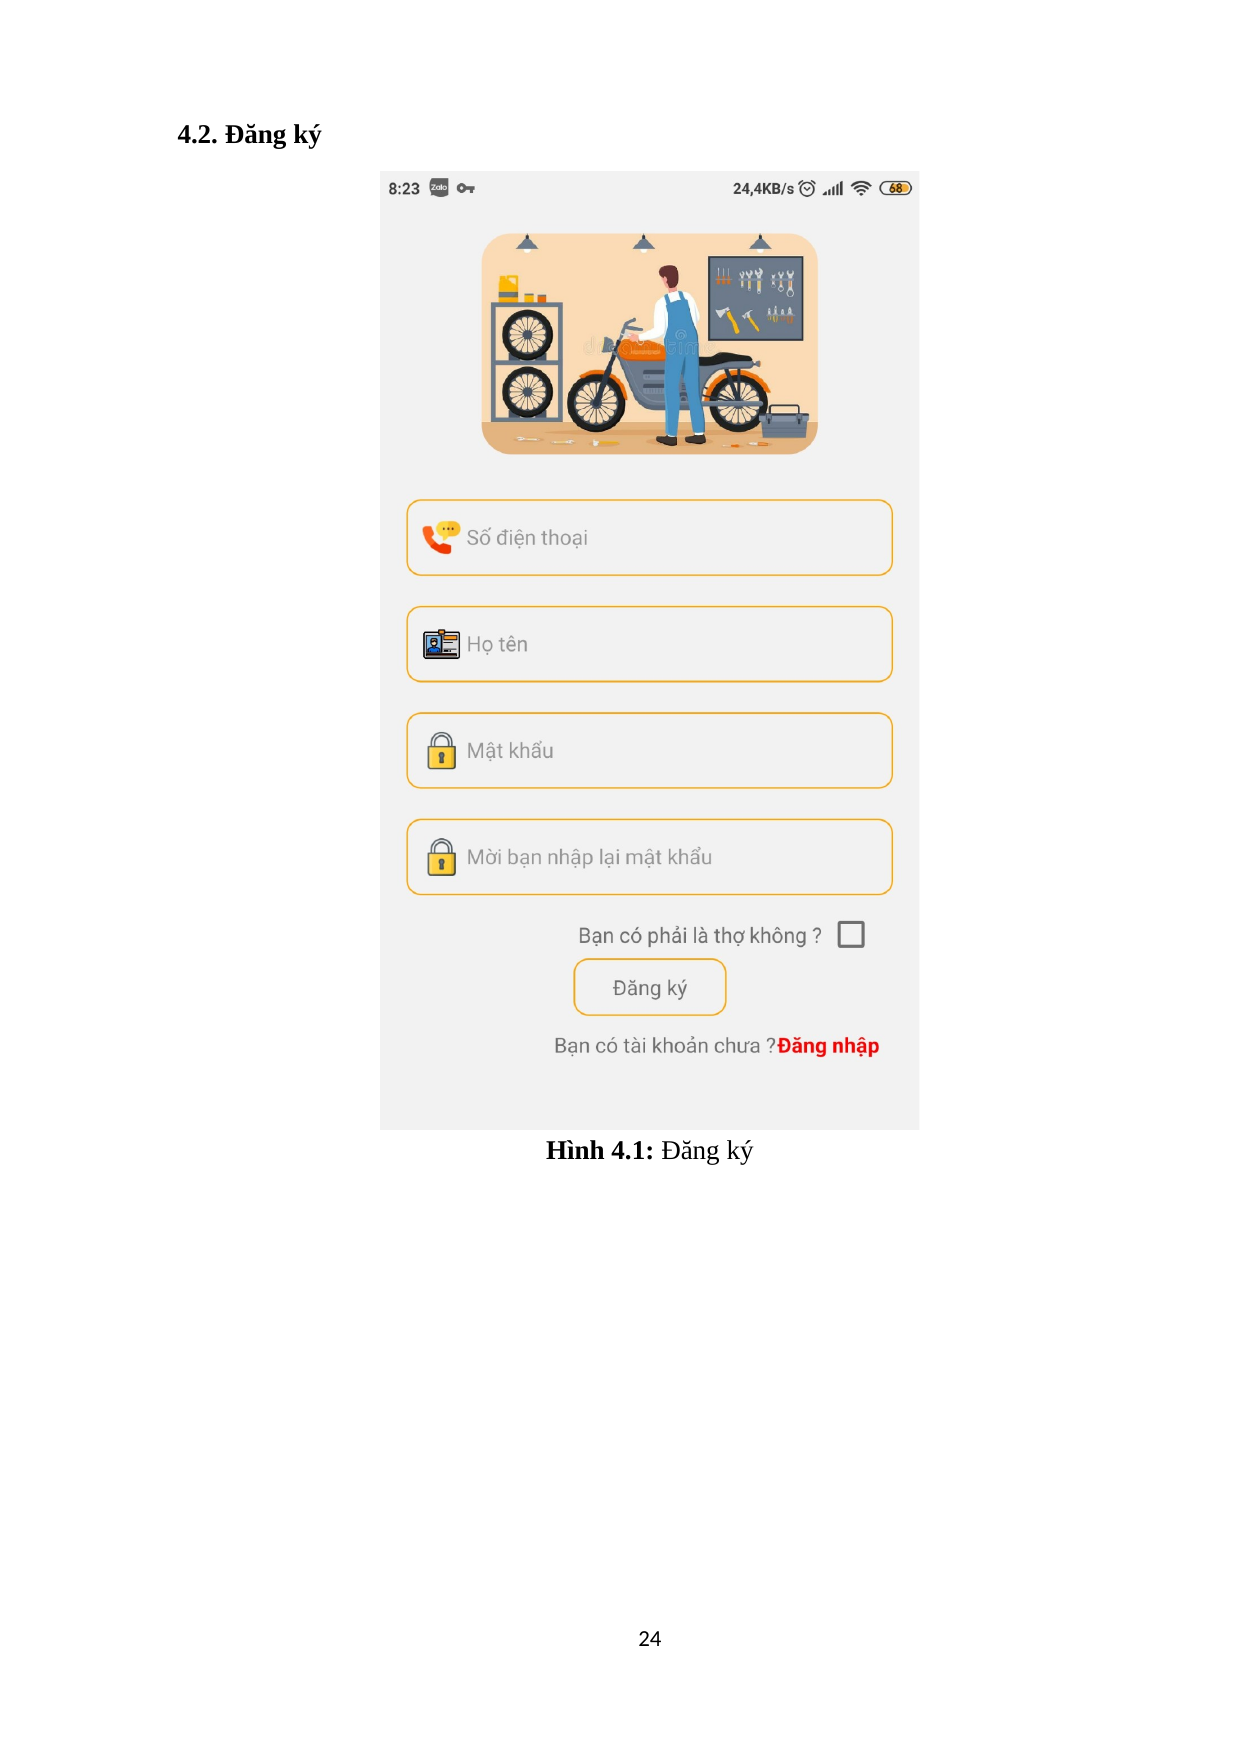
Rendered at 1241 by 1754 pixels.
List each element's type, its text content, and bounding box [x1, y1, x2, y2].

picture [380, 171, 920, 1130]
text Đăng ký [177, 118, 1122, 149]
text Đăng ký [177, 1134, 1122, 1165]
